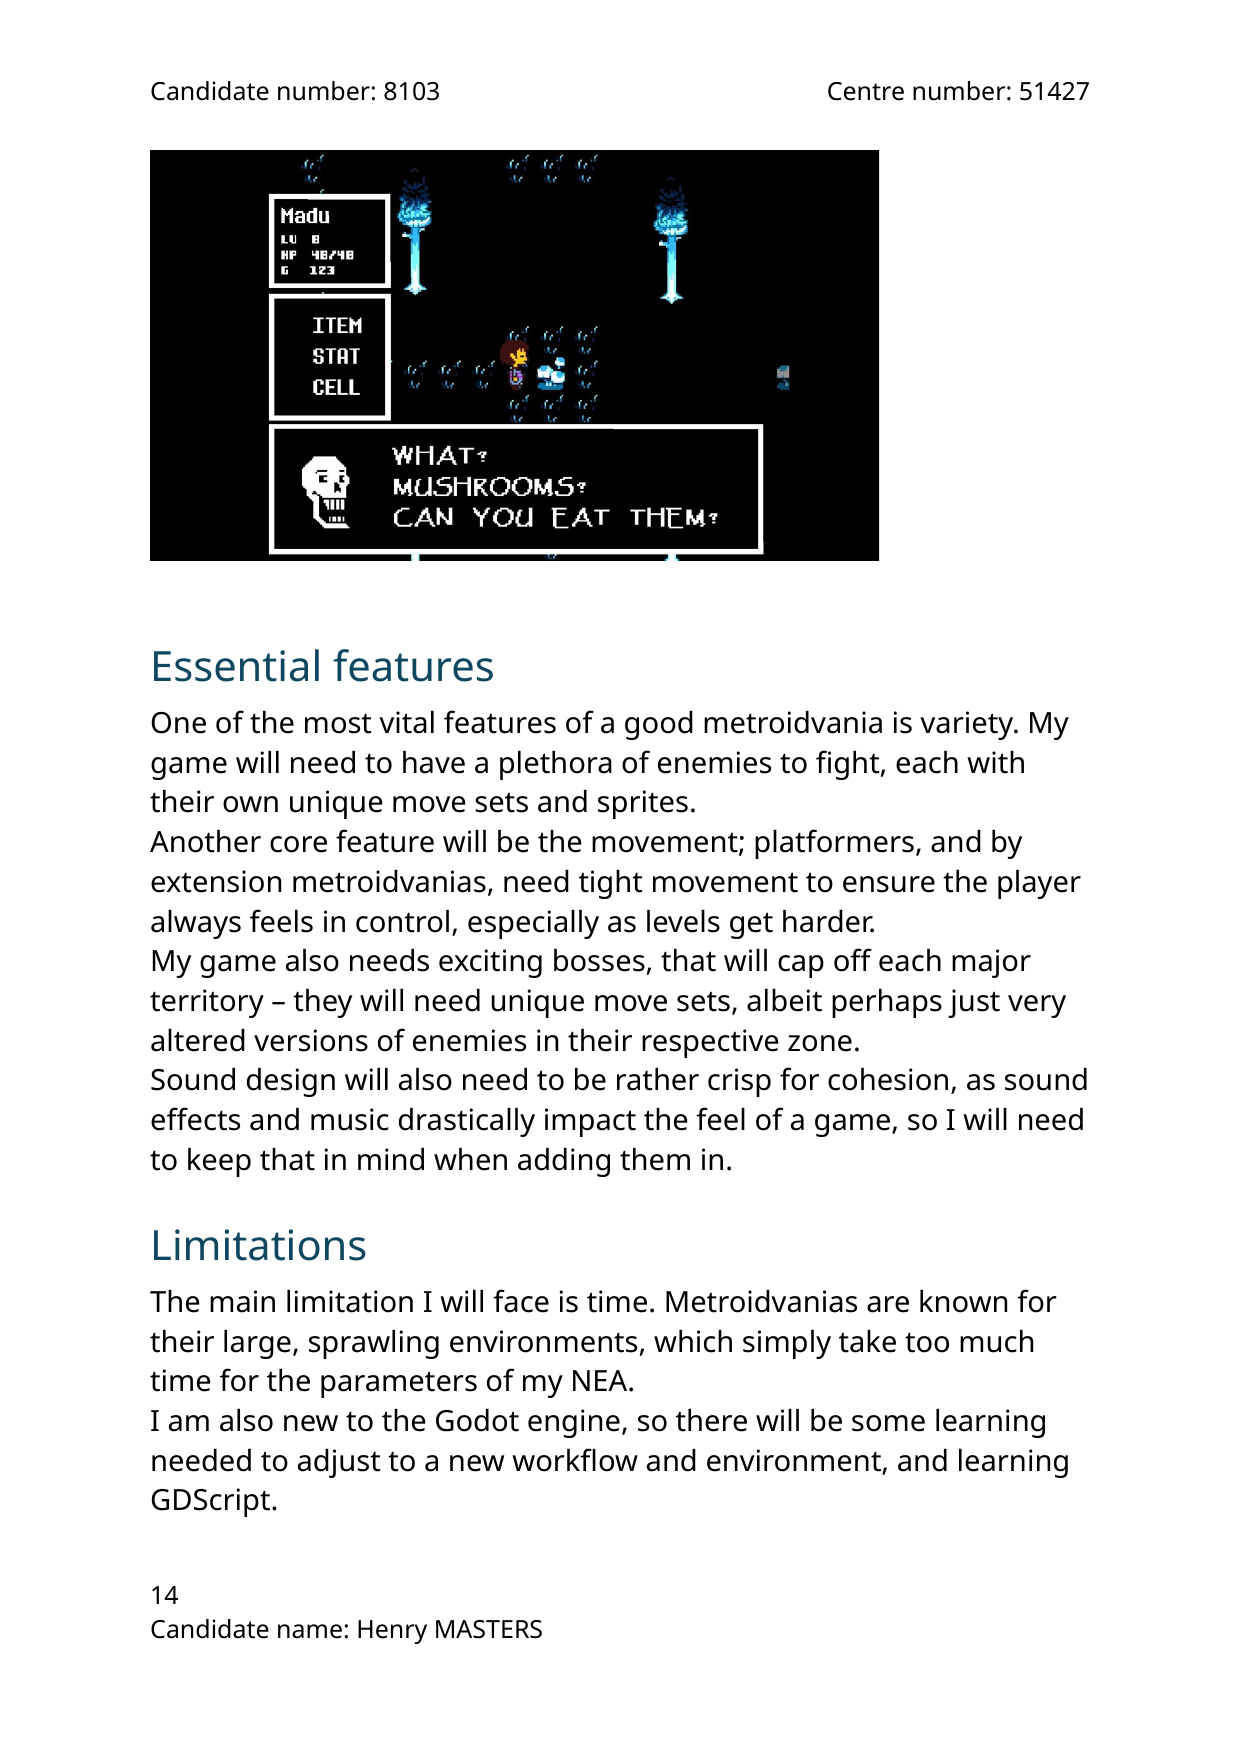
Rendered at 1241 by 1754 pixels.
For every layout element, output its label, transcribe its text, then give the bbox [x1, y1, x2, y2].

text Another core feature will be the movement; platformers, and by extension metroidvanias, need tight movement to ensure the player always feels in control, especially as levels get harder. [150, 821, 1090, 941]
text Sound design will also need to be rather crisp for cohesion, as sound effects and music drastically impact the feel of a game, so I will need to keep that in mind when adding them in. [150, 1059, 1090, 1179]
picture [150, 150, 880, 561]
text I am also new to the Godot engine, so there will be some learning needed to adjust to a new workflow and environment, and learning GDScript. [150, 1400, 1090, 1519]
subtitle Essential features [150, 637, 1090, 694]
text The main limitation I will face is time. Metroidvanias are known for their large, sprawling environments, which simply take too much time for the parameters of my NEA. [150, 1281, 1090, 1400]
subtitle Limitations [150, 1216, 1090, 1273]
text My game also needs exciting bosses, that will cap off each major territory – they will need unique move sets, albeit perhaps just very altered versions of enemies in their respective zone. [150, 941, 1090, 1059]
text One of the most vital features of a good metroidvania is variety. My game will need to have a plethora of enemies to fight, each with their own unique move sets and sprites. [150, 702, 1090, 821]
